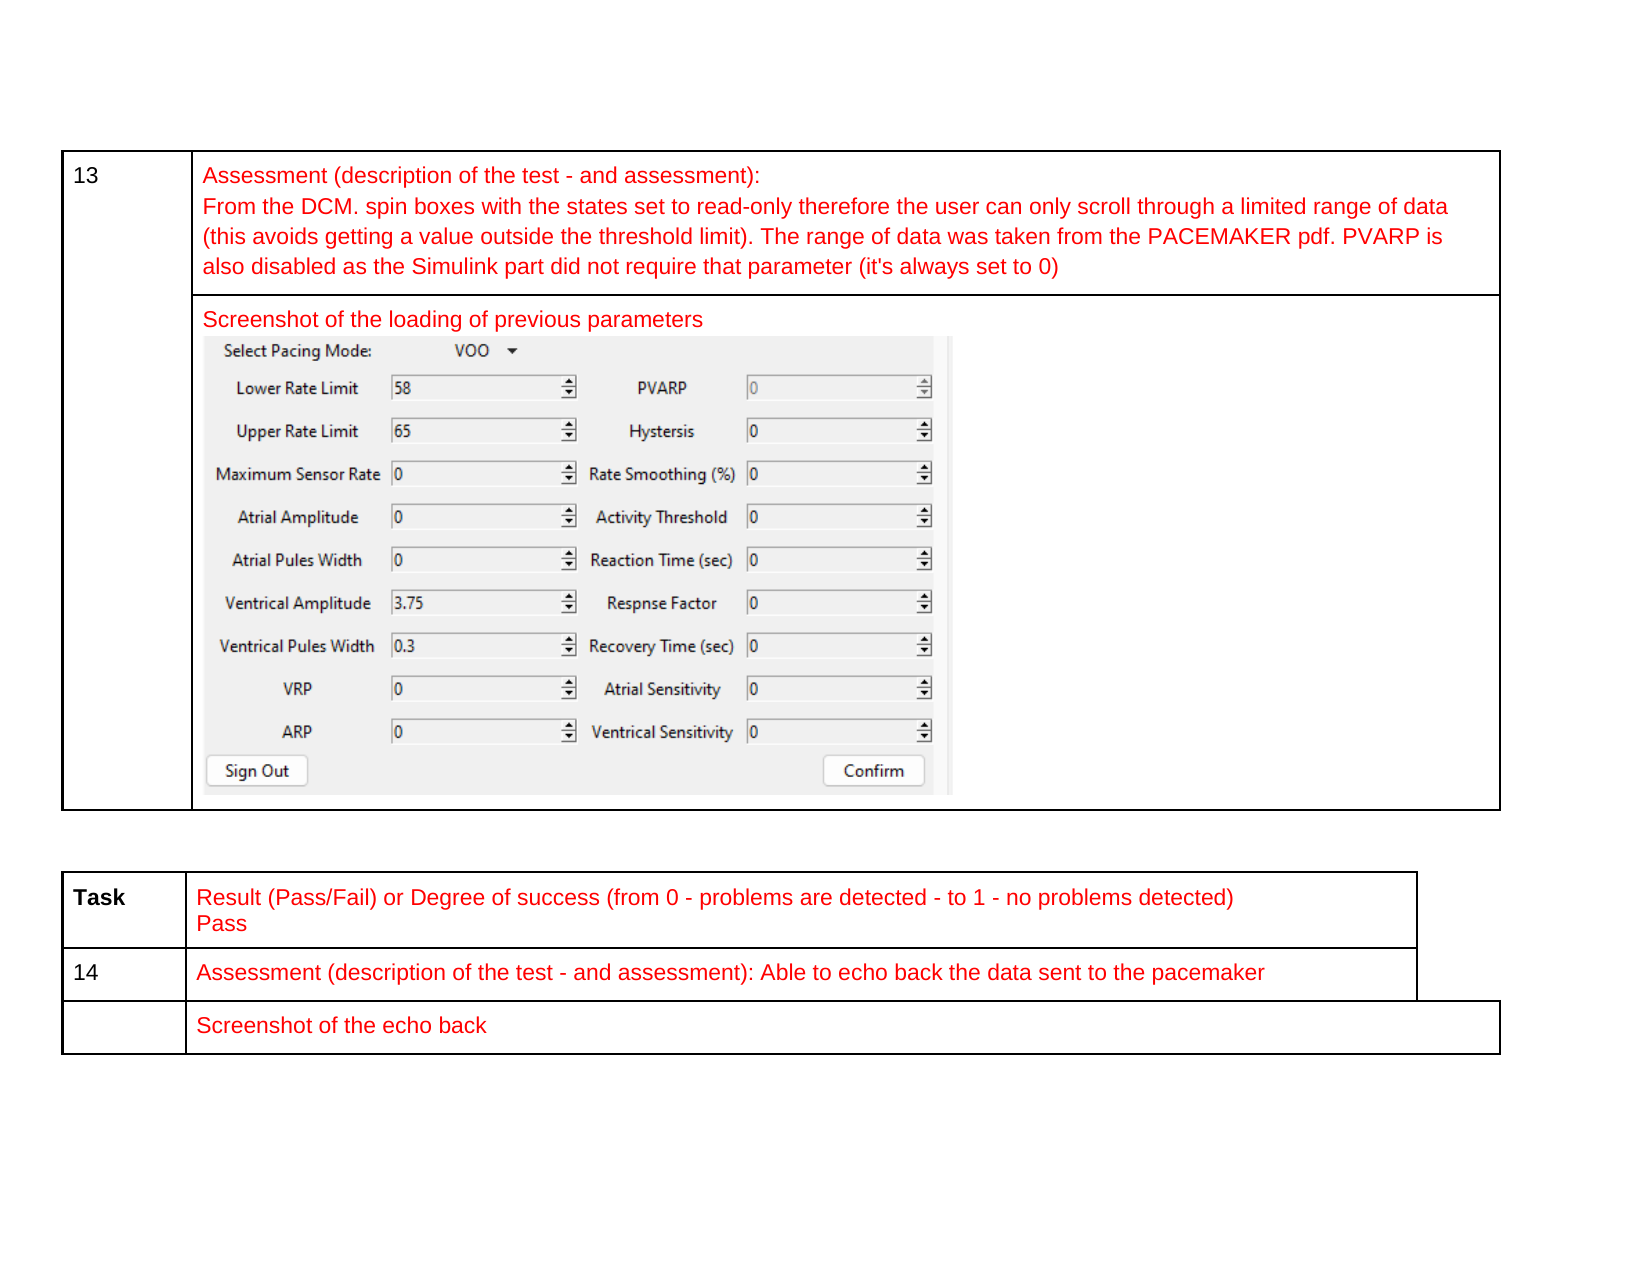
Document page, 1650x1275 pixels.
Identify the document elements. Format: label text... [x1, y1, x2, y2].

table_header Task [64, 873, 185, 947]
picture [202, 336, 953, 795]
table_cell Assessment (description of the test - and assessment): Able to echo back the data sent to the pacemaker [187, 949, 1416, 1000]
table_cell 14 [64, 949, 185, 1000]
table_cell Assessment (description of the test - and assessment): From the DCM. spin boxes with the states set to read-only therefore the user can only scroll through a limited range of data (this avoids getting a value outside the threshold limit). The range of data was taken from the PACEMAKER pdf. PVARP is also disabled as the Simulink part did not require that parameter (it's always set to 0) [193, 152, 1499, 294]
table_cell 13 [64, 152, 191, 808]
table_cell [187, 1002, 1499, 1053]
table_cell [64, 1002, 185, 1053]
table_cell Screenshot of the loading of previous parameters [193, 296, 1499, 808]
table_header Result (Pass/Fail) or Degree of success (from 0 - problems are detected - to 1 - no problems detected) Pass [187, 873, 1416, 947]
